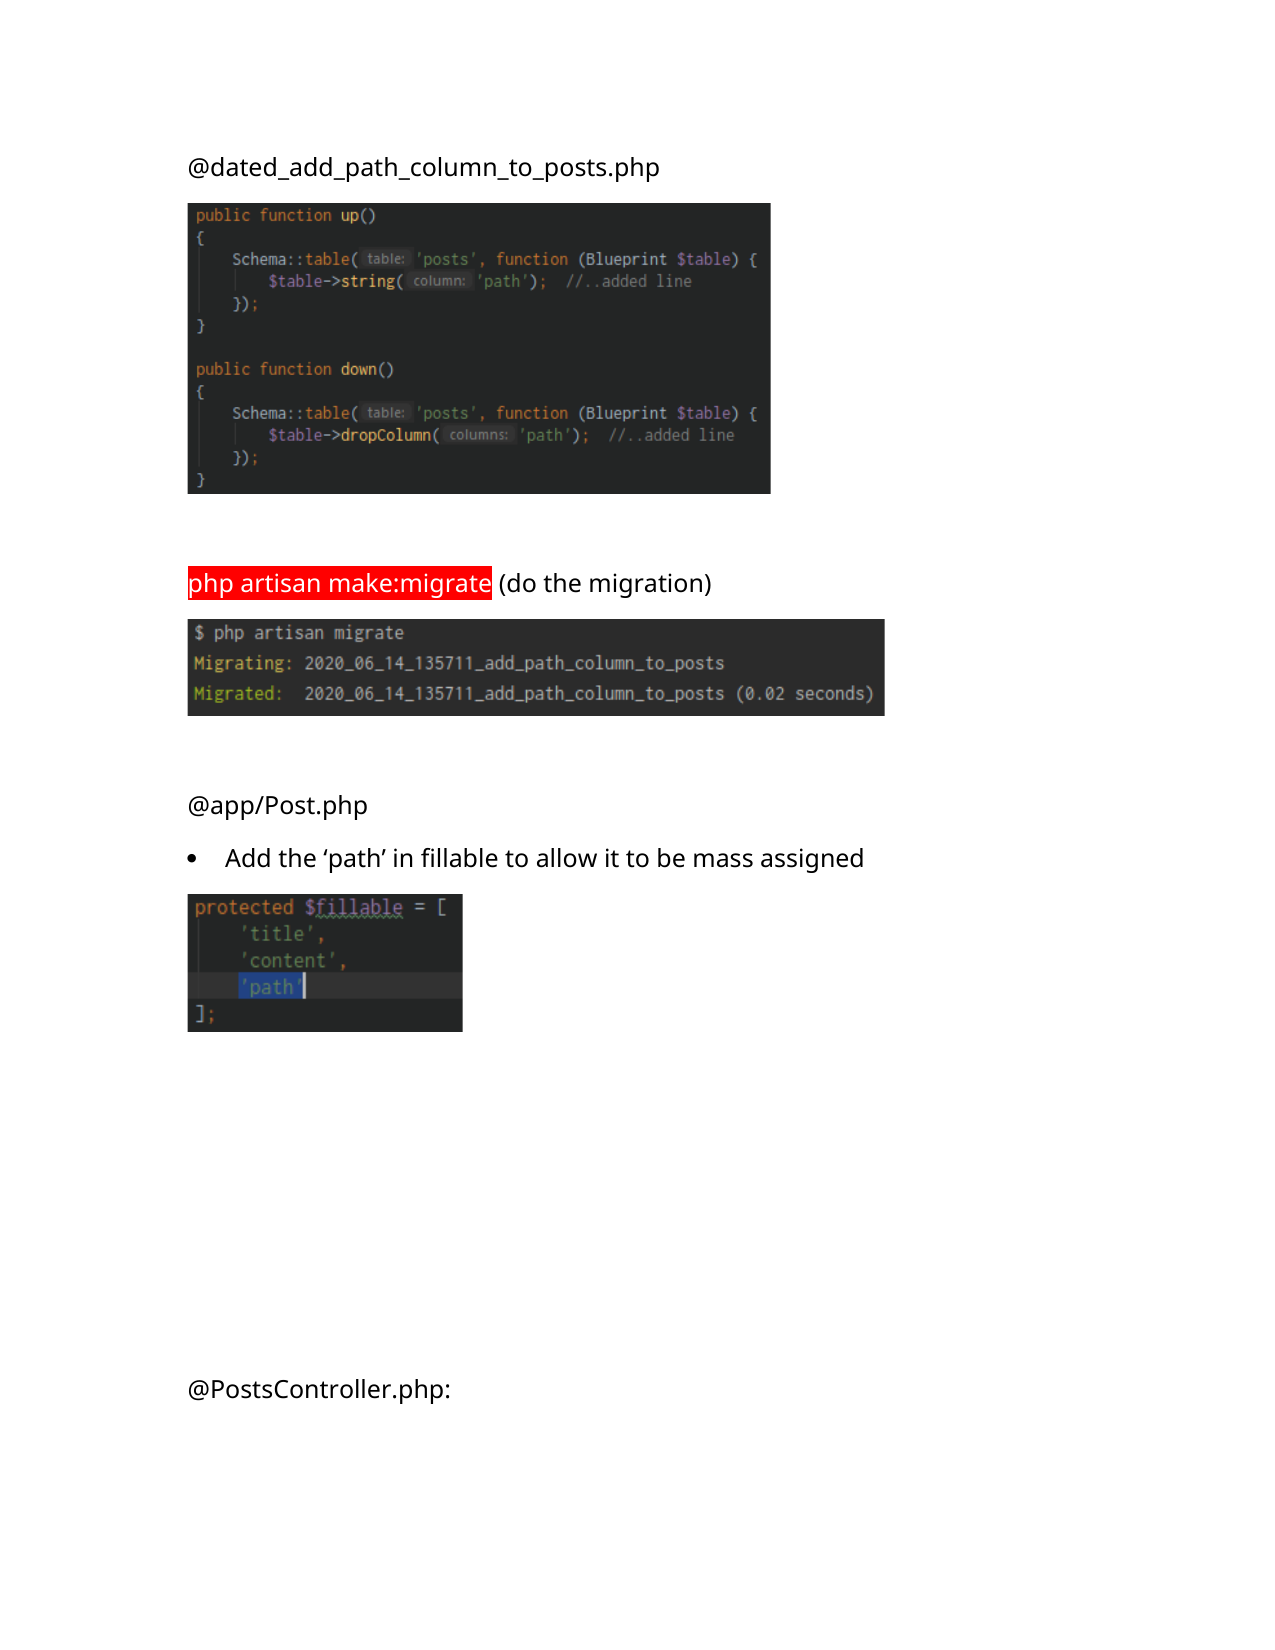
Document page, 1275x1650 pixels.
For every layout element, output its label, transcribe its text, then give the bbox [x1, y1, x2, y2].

text php artisan make:migrate (do the migration) [492, 566, 1125, 600]
text @app/Post.php [150, 787, 1125, 822]
text @PostsController.php: [150, 1371, 1125, 1405]
text @dated_add_path_column_to_posts.php [150, 150, 1125, 184]
list Add the ‘path’ in fillable to allow it to be mass assigned [187, 841, 1125, 875]
picture [187, 619, 885, 716]
picture [187, 203, 771, 494]
picture [187, 894, 463, 1032]
